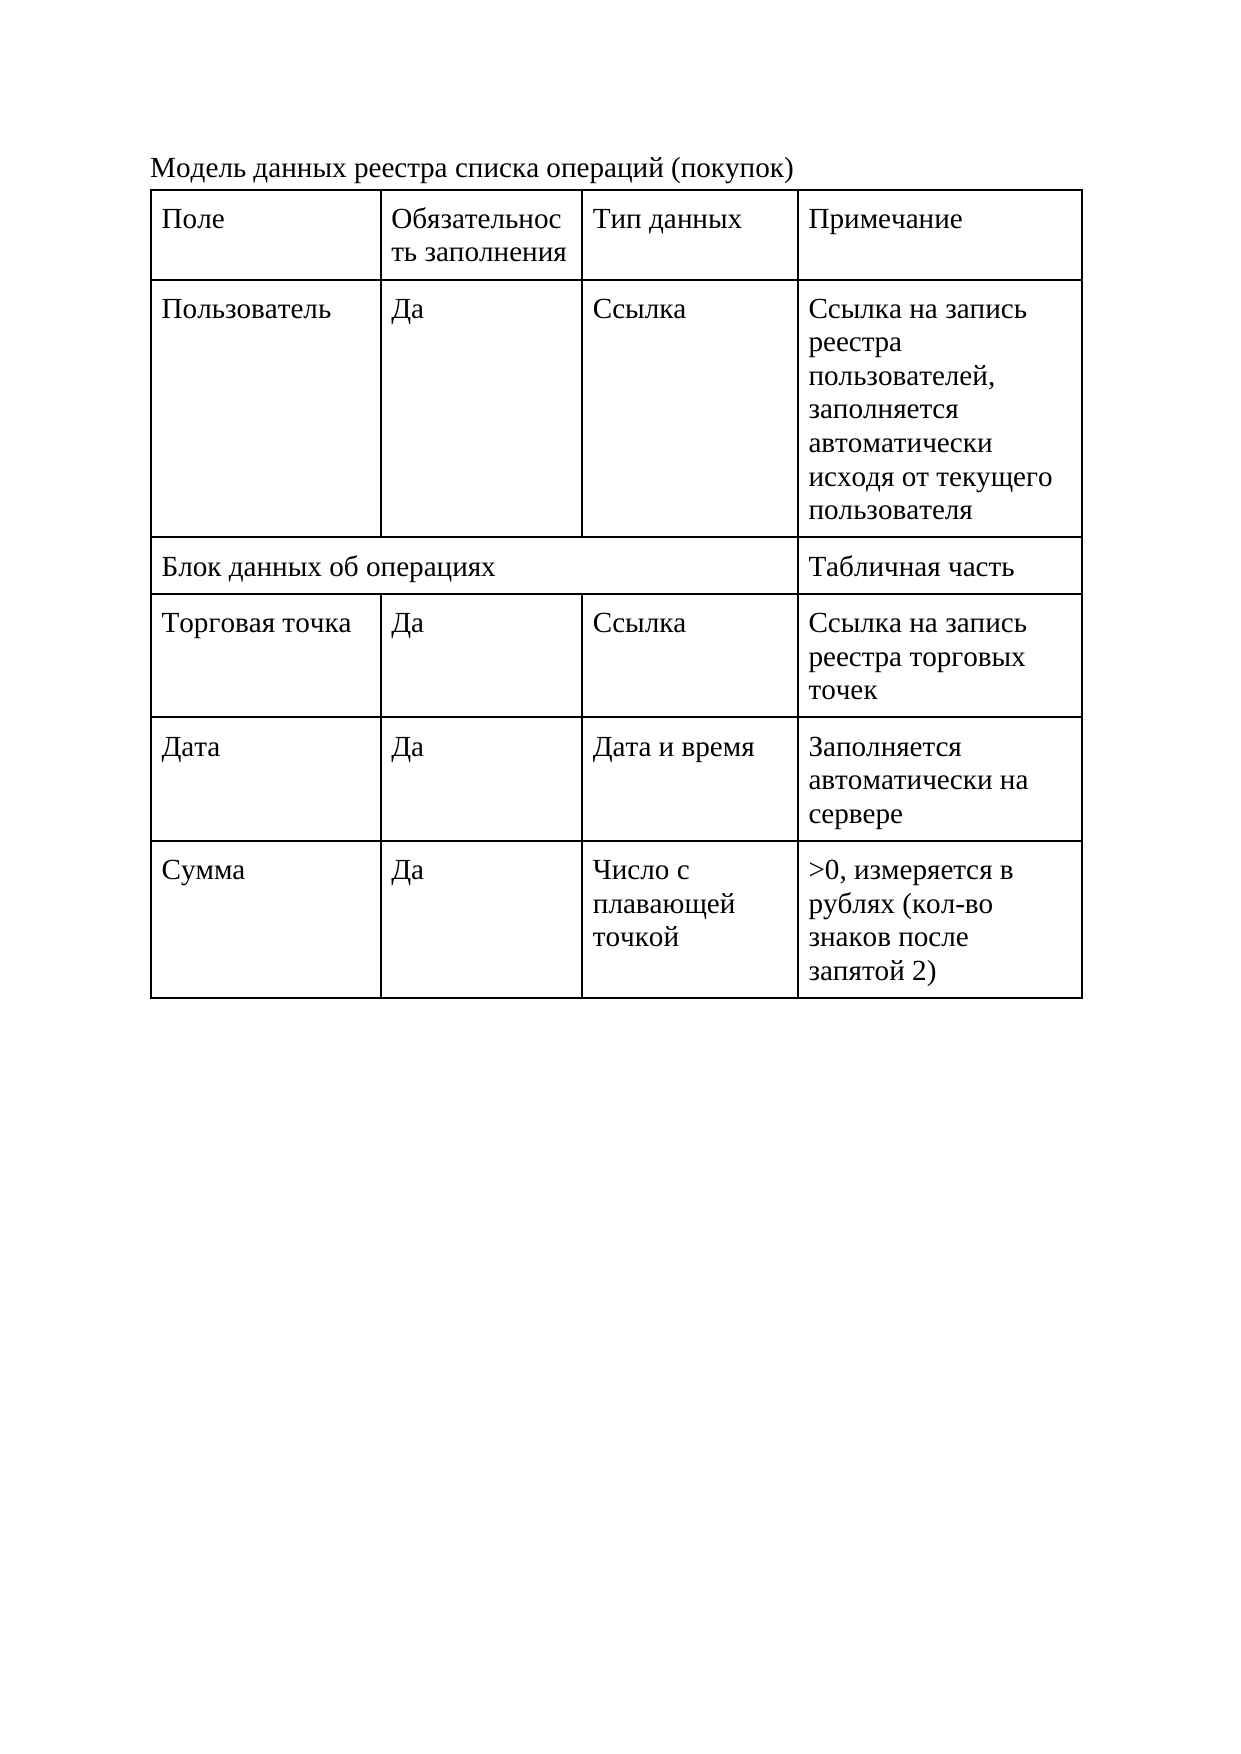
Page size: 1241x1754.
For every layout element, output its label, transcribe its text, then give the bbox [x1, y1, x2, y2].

table_cell Дата [152, 718, 380, 840]
table_cell Да [382, 718, 581, 840]
table_cell Ссылка на запись реестра пользователей, заполняется автоматически исходя от текущего пользователя [799, 281, 1081, 536]
table_cell Число с плавающей точкой [583, 842, 797, 997]
table_header Поле [152, 191, 380, 278]
table_cell Пользователь [152, 281, 380, 536]
table_cell Да [382, 842, 581, 997]
table_cell Табличная часть [799, 538, 1081, 593]
table_cell Торговая точка [152, 595, 380, 716]
table_cell Да [382, 281, 581, 536]
table_cell Сумма [152, 842, 380, 997]
table_cell Ссылка [583, 595, 797, 716]
table_cell >0, измеряется в рублях (кол-во знаков после запятой 2) [799, 842, 1081, 997]
table_cell Дата и время [583, 718, 797, 840]
table_cell Да [382, 595, 581, 716]
table_cell Заполняется автоматически на сервере [799, 718, 1081, 840]
table_header Примечание [799, 191, 1081, 278]
table_cell Ссылка [583, 281, 797, 536]
table_cell Блок данных об операциях [152, 538, 797, 593]
table_header Тип данных [583, 191, 797, 278]
table_cell Ссылка на запись реестра торговых точек [799, 595, 1081, 716]
text Модель данных реестра списка операций (покупок) [150, 150, 1090, 183]
table_header Обязательность заполнения [382, 191, 581, 278]
